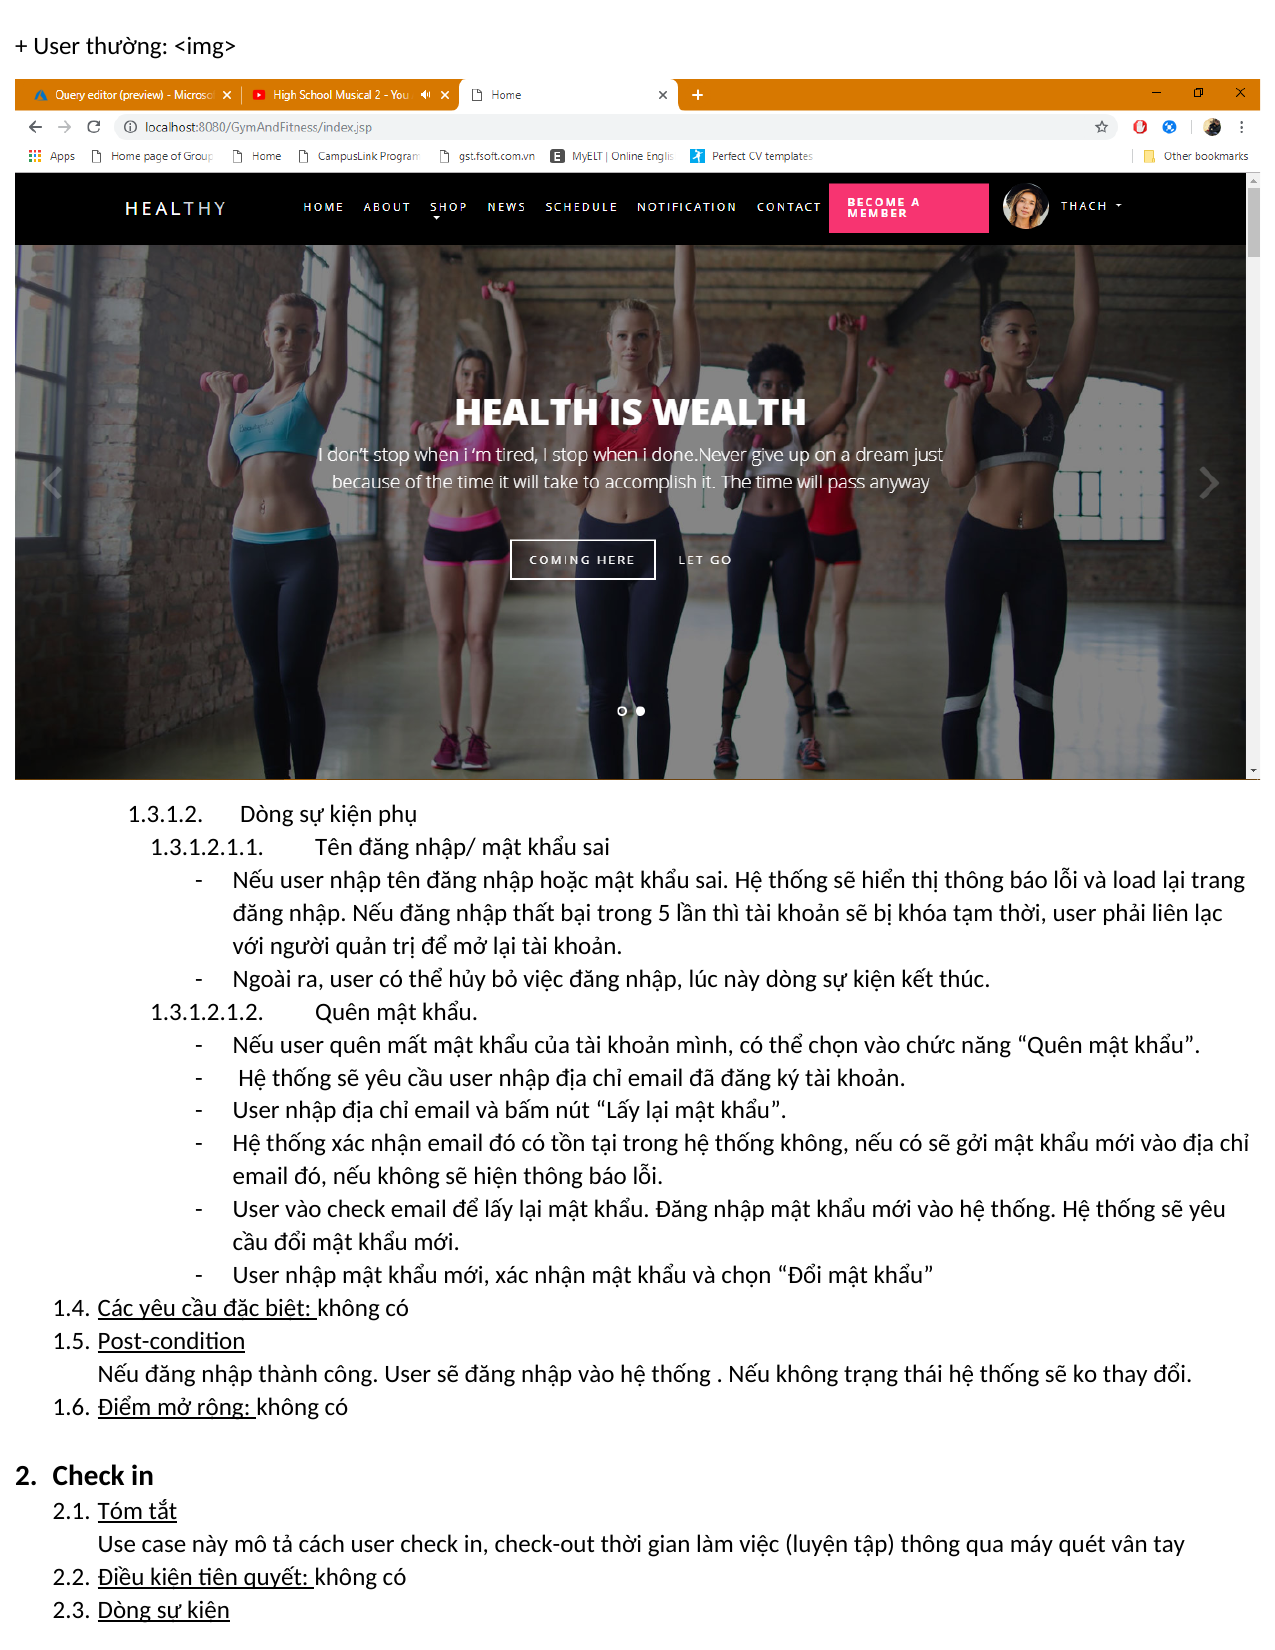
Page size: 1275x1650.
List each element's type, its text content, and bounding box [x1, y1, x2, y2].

list Nếu user quên mất mật khẩu của tài khoản mình, có thể chọn vào chức năng “Quên mật khẩu”. [195, 1029, 1260, 1059]
list Check in [15, 1457, 1260, 1492]
list User nhập mật khẩu mới, xác nhận mật khẩu và chọn “Đổi mật khẩu” [195, 1259, 1260, 1290]
list Use case này mô tả cách user check in, check-out thời gian làm việc (luyện tập) thông qua máy quét vân tay [97, 1528, 1260, 1559]
list Dòng sự kiện [52, 1594, 1260, 1624]
text + User thường: <img> [15, 30, 1260, 61]
list Quên mật khẩu. [150, 996, 1260, 1026]
list User nhập địa chỉ email và bấm nút “Lấy lại mật khẩu”. [195, 1095, 1260, 1125]
picture [15, 79, 1261, 780]
list Các yêu cầu đặc biệt: không có [52, 1292, 1260, 1323]
list User vào check email để lấy lại mật khẩu. Đăng nhập mật khẩu mới vào hệ thống. Hệ thống sẽ yêu cầu đổi mật khẩu mới. [195, 1193, 1260, 1257]
list Hệ thống sẽ yêu cầu user nhập địa chỉ email đã đăng ký tài khoản. [195, 1062, 1260, 1092]
list Dòng sự kiện phụ [127, 798, 1260, 829]
list Hệ thống xác nhận email đó có tồn tại trong hệ thống không, nếu có sẽ gởi mật khẩu mới vào địa chỉ email đó, nếu không sẽ hiện thông báo lỗi. [195, 1128, 1260, 1191]
list Nếu đăng nhập thành công. User sẽ đăng nhập vào hệ thống . Nếu không trạng thái hệ thống sẽ ko thay đổi. [97, 1358, 1260, 1388]
list Ngoài ra, user có thể hủy bỏ việc đăng nhập, lúc này dòng sự kiện kết thúc. [195, 963, 1260, 993]
list Tên đăng nhập/ mật khẩu sai [150, 831, 1260, 862]
list Nếu user nhập tên đăng nhập hoặc mật khẩu sai. Hệ thống sẽ hiển thị thông báo lỗi và load lại trang đăng nhập. Nếu đăng nhập thất bại trong 5 lần thì tài khoản sẽ bị khóa tạm thời, user phải liên lạc với người quản trị để mở lại tài khoản. [195, 864, 1260, 961]
list Điều kiện tiên quyết: không có [52, 1561, 1260, 1592]
list Post-condition [52, 1325, 1260, 1356]
list Điểm mở rộng: không có [52, 1391, 1260, 1421]
list Tóm tắt [52, 1495, 1260, 1526]
